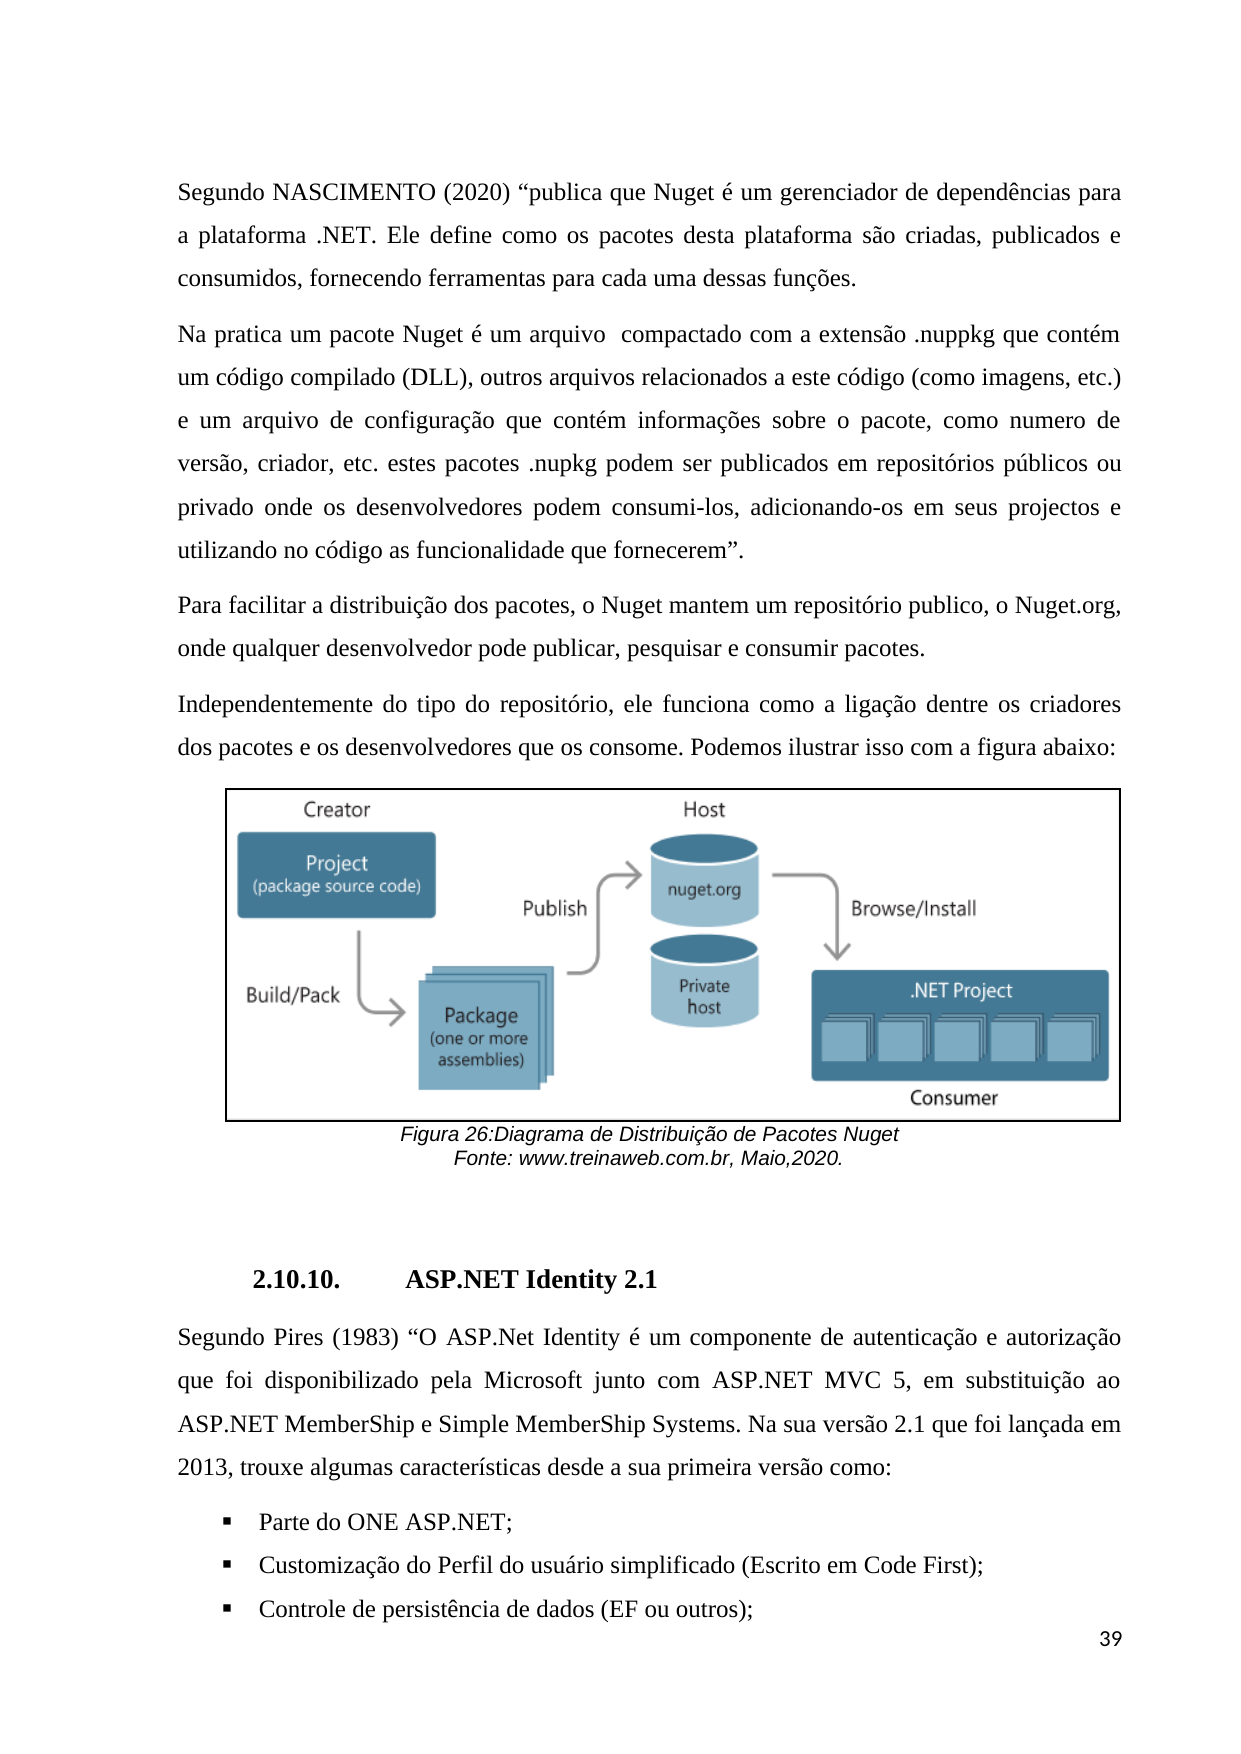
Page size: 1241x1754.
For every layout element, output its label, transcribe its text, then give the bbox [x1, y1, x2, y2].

text Na pratica um pacote Nuget é um arquivo compactado com a extensão .nuppkg que contém um código compilado (DLL), outros arquivos relacionados a este código (como imagens, etc.) e um arquivo de configuração que contém informações sobre o pacote, como numero de versão, criador, etc. estes pacotes .nupkg podem ser publicados em repositórios públicos ou privado onde os desenvolvedores podem consumi-los, adicionando-os em seus projectos e utilizando no código as funcionalidade que fornecerem”. [177, 319, 1122, 563]
list Customização do Perfil do usuário simplificado (Escrito em Code First); [221, 1551, 1122, 1579]
text Independentemente do tipo do repositório, ele funciona como a ligação dentre os criadores dos pacotes e os desenvolvedores que os consome. Podemos ilustrar isso com a figura abaixo: [177, 689, 1122, 761]
text Fonte: www.treinaweb.com.br, Maio,2020. [177, 1146, 1122, 1169]
text ASP.NET Identity 2.1 [252, 1263, 1122, 1294]
list Parte do ONE ASP.NET; [221, 1507, 1122, 1536]
list Controle de persistência de dados (EF ou outros); [221, 1594, 1122, 1622]
text Para facilitar a distribuição dos pacotes, o Nuget mantem um repositório publico, o Nuget.org, onde qualquer desenvolvedor pode publicar, pesquisar e consumir pacotes. [177, 590, 1122, 662]
text Segundo NASCIMENTO (2020) “publica que Nuget é um gerenciador de dependências para a plataforma .NET. Ele define como os pacotes desta plataforma são criadas, publicados e consumidos, fornecendo ferramentas para cada uma dessas funções. [177, 177, 1122, 292]
picture [227, 790, 1119, 1120]
text Segundo Pires (1983) “O ASP.Net Identity é um componente de autenticação e autorização que foi disponibilizado pela Microsoft junto com ASP.NET MVC 5, em substituição ao ASP.NET MemberShip e Simple MemberShip Systems. Na sua versão 2.1 que foi lançada em 2013, trouxe algumas características desde a sua primeira versão como: [177, 1322, 1122, 1481]
